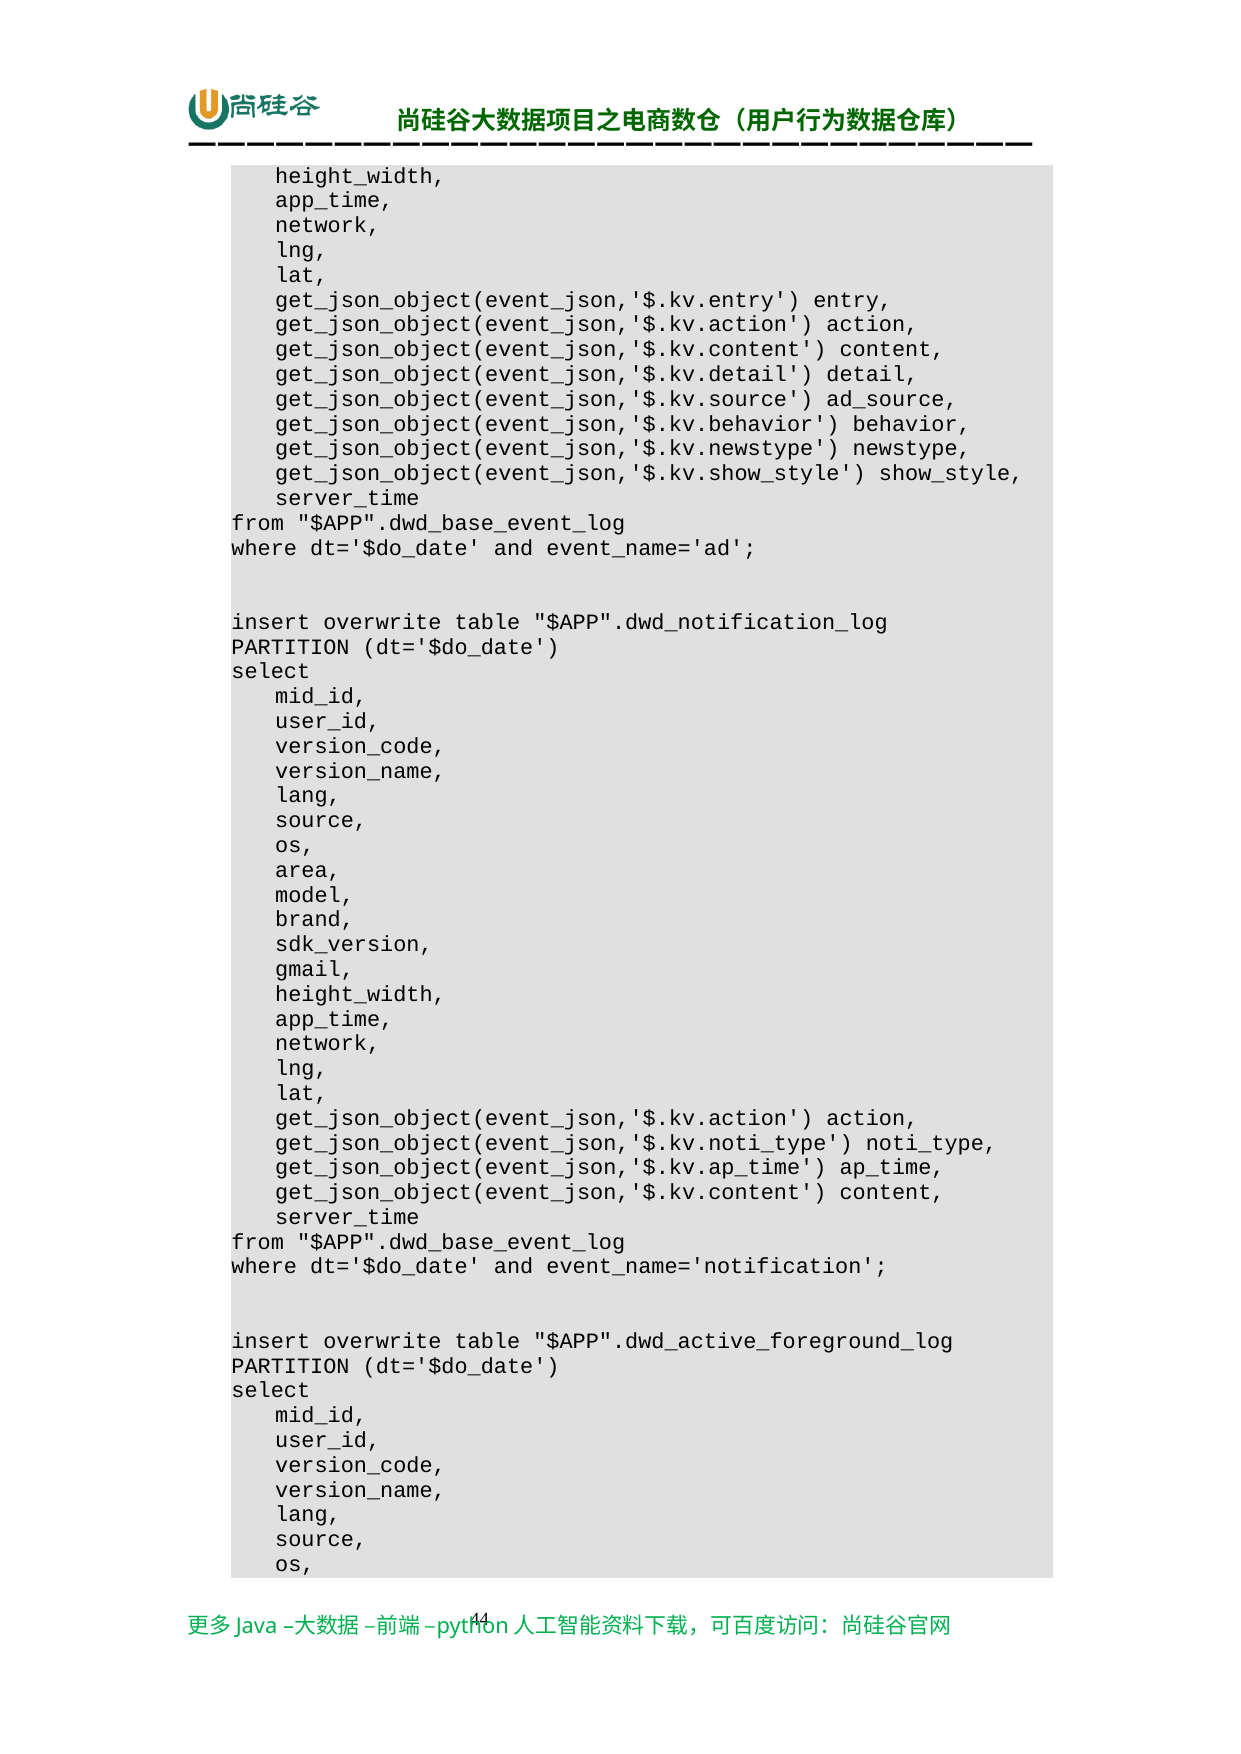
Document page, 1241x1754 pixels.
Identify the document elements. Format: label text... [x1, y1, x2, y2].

text sdk_version, [231, 933, 1053, 958]
text version_name, [231, 760, 1053, 784]
text server_time [231, 487, 1053, 512]
text lang, [231, 784, 1053, 809]
text area, [231, 859, 1053, 884]
text PARTITION (dt='$do_date') [231, 636, 1053, 661]
text get_json_object(event_json,'$.kv.entry') entry, [231, 289, 1053, 313]
text get_json_object(event_json,'$.kv.behavior') behavior, [231, 413, 1053, 437]
text gmail, [231, 958, 1053, 983]
text version_code, [231, 1454, 1053, 1479]
text model, [231, 884, 1053, 908]
text get_json_object(event_json,'$.kv.content') content, [231, 338, 1053, 363]
text get_json_object(event_json,'$.kv.noti_type') noti_type, [231, 1132, 1053, 1156]
text mid_id, [231, 685, 1053, 710]
text app_time, [231, 1008, 1053, 1032]
text height_width, [231, 165, 1053, 189]
text get_json_object(event_json,'$.kv.ap_time') ap_time, [231, 1156, 1053, 1181]
text get_json_object(event_json,'$.kv.newstype') newstype, [231, 437, 1053, 462]
text brand, [231, 908, 1053, 933]
text get_json_object(event_json,'$.kv.detail') detail, [231, 363, 1053, 388]
text get_json_object(event_json,'$.kv.action') action, [231, 313, 1053, 338]
text where dt='$do_date' and event_name='ad'; [231, 537, 1053, 561]
text app_time, [231, 189, 1053, 214]
text height_width, [231, 983, 1053, 1008]
text user_id, [231, 710, 1053, 735]
text insert overwrite table "$APP".dwd_notification_log [231, 611, 1053, 636]
text get_json_object(event_json,'$.kv.show_style') show_style, [231, 462, 1053, 487]
text select [231, 661, 1053, 685]
text from "$APP".dwd_base_event_log [231, 512, 1053, 537]
text PARTITION (dt='$do_date') [231, 1355, 1053, 1379]
text lang, [231, 1503, 1053, 1528]
text lng, [231, 1057, 1053, 1082]
text source, [231, 1528, 1053, 1553]
text os, [231, 834, 1053, 859]
text version_code, [231, 735, 1053, 760]
text get_json_object(event_json,'$.kv.source') ad_source, [231, 388, 1053, 413]
text select [231, 1379, 1053, 1404]
text get_json_object(event_json,'$.kv.action') action, [231, 1107, 1053, 1132]
text mid_id, [231, 1404, 1053, 1429]
text get_json_object(event_json,'$.kv.content') content, [231, 1181, 1053, 1206]
text lat, [231, 1082, 1053, 1107]
text os, [231, 1553, 1053, 1578]
text network, [231, 214, 1053, 239]
text network, [231, 1032, 1053, 1057]
text from "$APP".dwd_base_event_log [231, 1231, 1053, 1256]
text source, [231, 809, 1053, 834]
text where dt='$do_date' and event_name='notification'; [231, 1256, 1053, 1280]
text version_name, [231, 1479, 1053, 1503]
text server_time [231, 1206, 1053, 1231]
text insert overwrite table "$APP".dwd_active_foreground_log [231, 1330, 1053, 1355]
text lng, [231, 239, 1053, 264]
text lat, [231, 264, 1053, 289]
text user_id, [231, 1429, 1053, 1454]
picture [187, 88, 320, 130]
